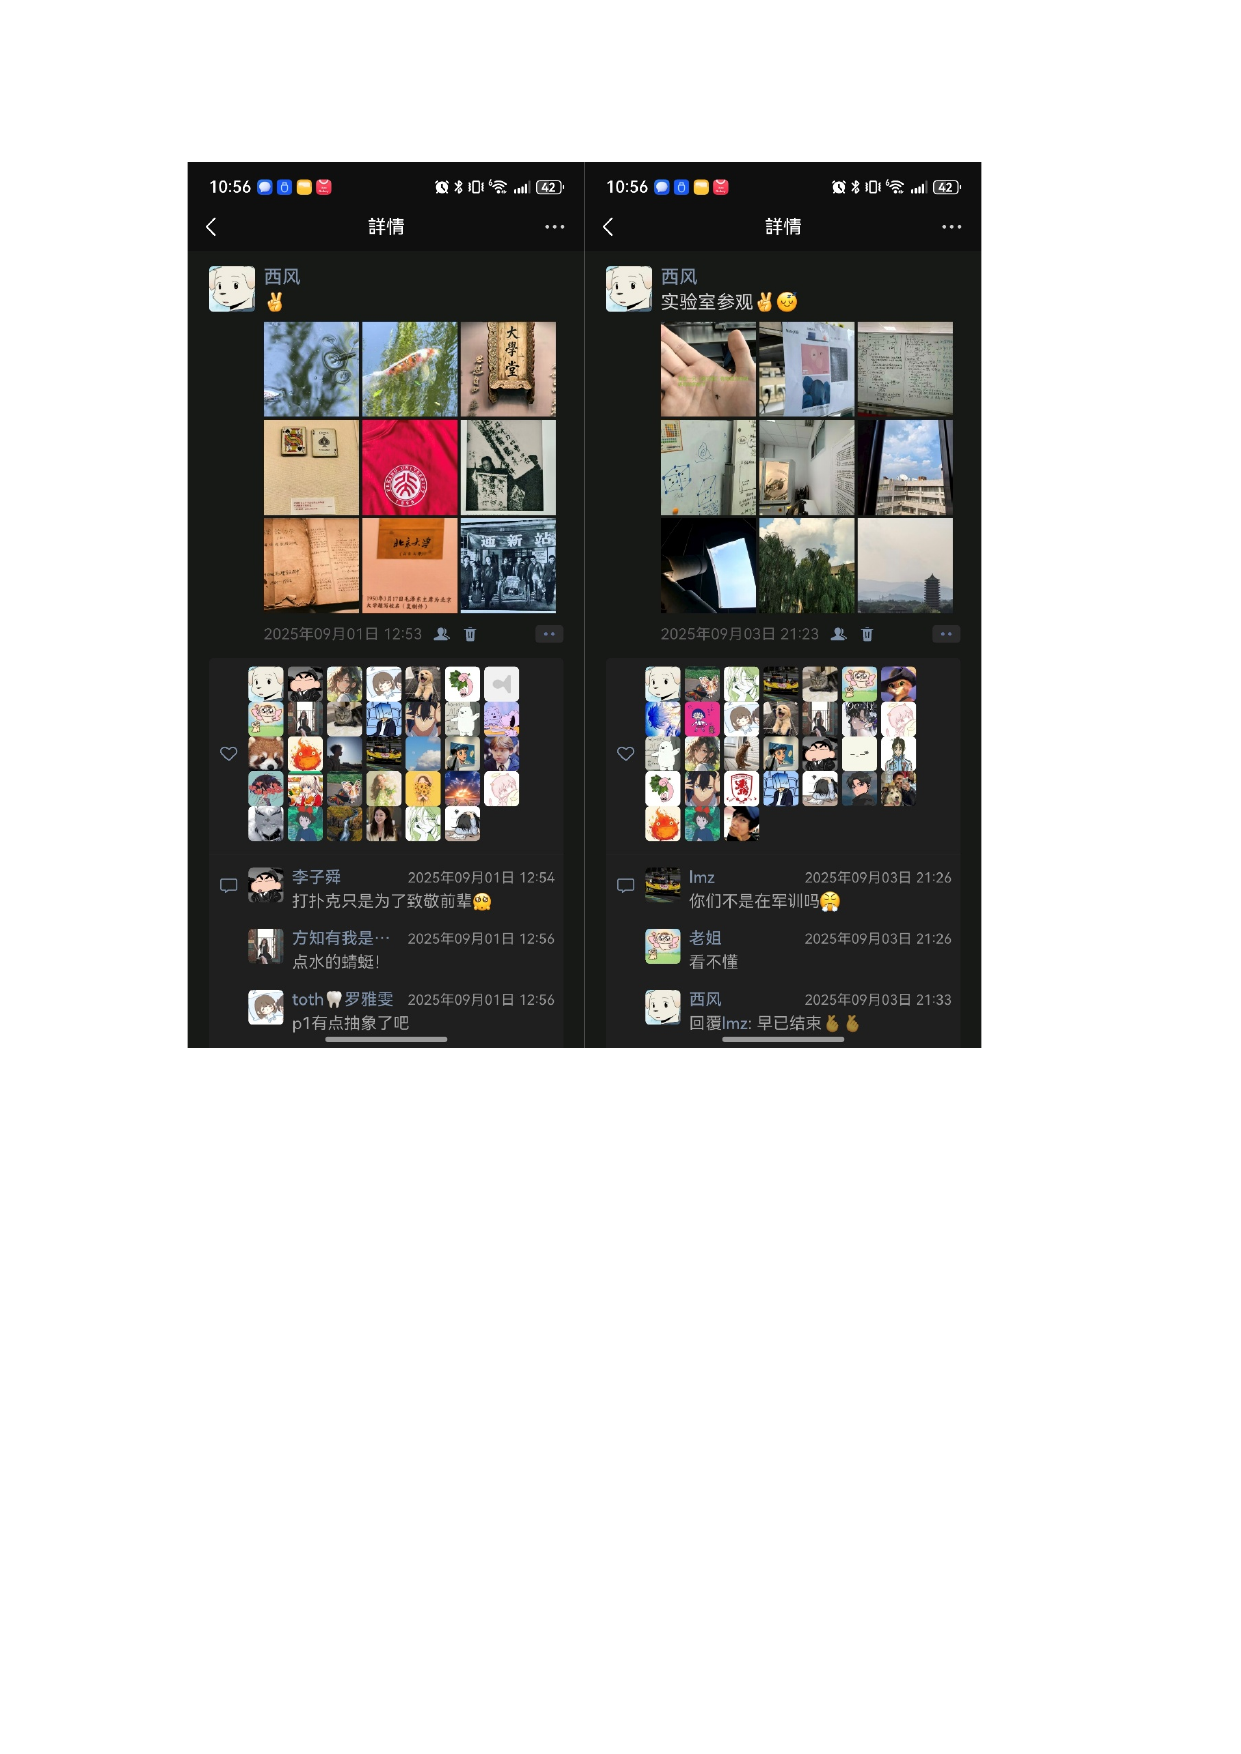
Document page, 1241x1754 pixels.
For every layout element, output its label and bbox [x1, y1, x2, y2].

picture [187, 162, 982, 1048]
